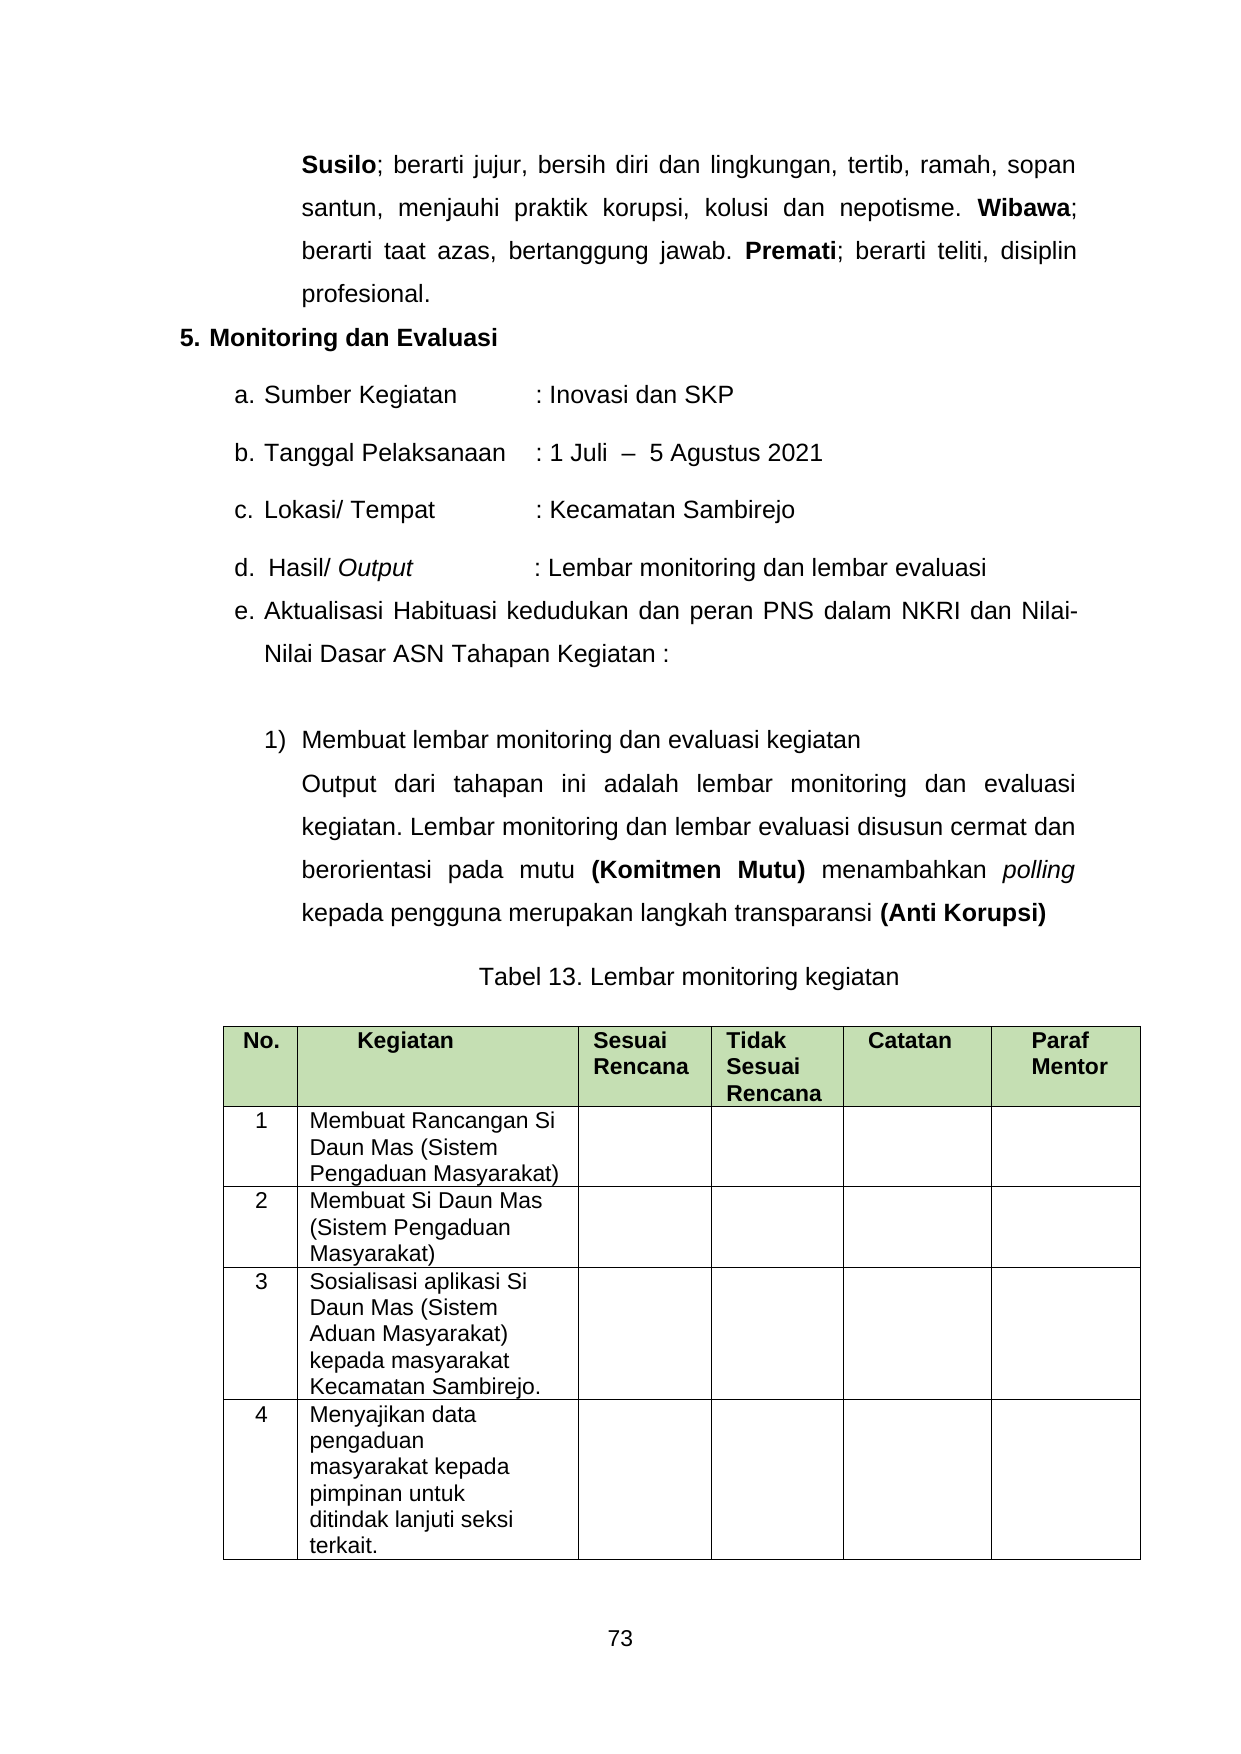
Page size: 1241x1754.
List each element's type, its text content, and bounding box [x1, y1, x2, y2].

table_cell [992, 1268, 1140, 1399]
list Aktualisasi Habituasi kedudukan dan peran PNS dalam NKRI dan Nilai-Nilai Dasar ASN Tahapan Kegiatan : [234, 596, 1078, 668]
list Membuat lembar monitoring dan evaluasi kegiatan [264, 725, 1077, 754]
table_cell [579, 1268, 711, 1399]
table_cell [712, 1400, 843, 1559]
table_cell Sosialisasi aplikasi Si Daun Mas (Sistem Aduan Masyarakat) kepada masyarakat Kecamatan Sambirejo. [298, 1268, 578, 1399]
table_cell Membuat Rancangan Si Daun Mas (Sistem Pengaduan Masyarakat) [298, 1107, 578, 1186]
table_cell [992, 1187, 1140, 1267]
table_cell [992, 1107, 1140, 1186]
table_cell [992, 1400, 1140, 1559]
table_cell [712, 1107, 843, 1186]
table_header Kegiatan [298, 1027, 578, 1106]
table_cell Menyajikan data pengaduan masyarakat kepada pimpinan untuk ditindak lanjuti seksi terkait. [298, 1400, 578, 1559]
list Monitoring dan Evaluasi [179, 322, 1090, 351]
table_cell [579, 1187, 711, 1267]
table_cell [844, 1400, 991, 1559]
list Sumber Kegiatan : Inovasi dan SKP [234, 380, 1090, 409]
table_header Paraf Mentor [992, 1027, 1140, 1106]
table_cell [712, 1187, 843, 1267]
list Hasil/ Output : Lembar monitoring dan lembar evaluasi [234, 553, 1090, 581]
table_cell [579, 1107, 711, 1186]
list Tanggal Pelaksanaan : 1 Juli – 5 Agustus 2021 [234, 437, 1090, 466]
table_header Sesuai Rencana [579, 1027, 711, 1106]
table_cell 1 [224, 1107, 297, 1186]
table_header No. [224, 1027, 297, 1106]
table_cell Membuat Si Daun Mas (Sistem Pengaduan Masyarakat) [298, 1187, 578, 1267]
table_header Tidak Sesuai Rencana [712, 1027, 843, 1106]
table_cell 2 [224, 1187, 297, 1267]
table_cell [712, 1268, 843, 1399]
table_cell 4 [224, 1400, 297, 1559]
table_header Catatan [844, 1027, 991, 1106]
table_cell [579, 1400, 711, 1559]
table_cell 3 [224, 1268, 297, 1399]
list Output dari tahapan ini adalah lembar monitoring dan evaluasi kegiatan. Lembar monitoring dan lembar evaluasi disusun cermat dan berorientasi pada mutu (Komitmen Mutu) menambahkan polling kepada pengguna merupakan langkah transparansi (Anti Korupsi) [301, 768, 1077, 927]
list Lokasi/ Tempat : Kecamatan Sambirejo [234, 495, 1090, 524]
text Susilo; berarti jujur, bersih diri dan lingkungan, tertib, ramah, sopan santun, menjauhi praktik korupsi, kolusi dan nepotisme. Wibawa; berarti taat azas, bertanggung jawab. Premati; berarti teliti, disiplin profesional. [301, 150, 1077, 308]
table_cell [844, 1107, 991, 1186]
list Tabel 13. Lembar monitoring kegiatan [301, 962, 1077, 991]
table_cell [844, 1187, 991, 1267]
table_cell [844, 1268, 991, 1399]
